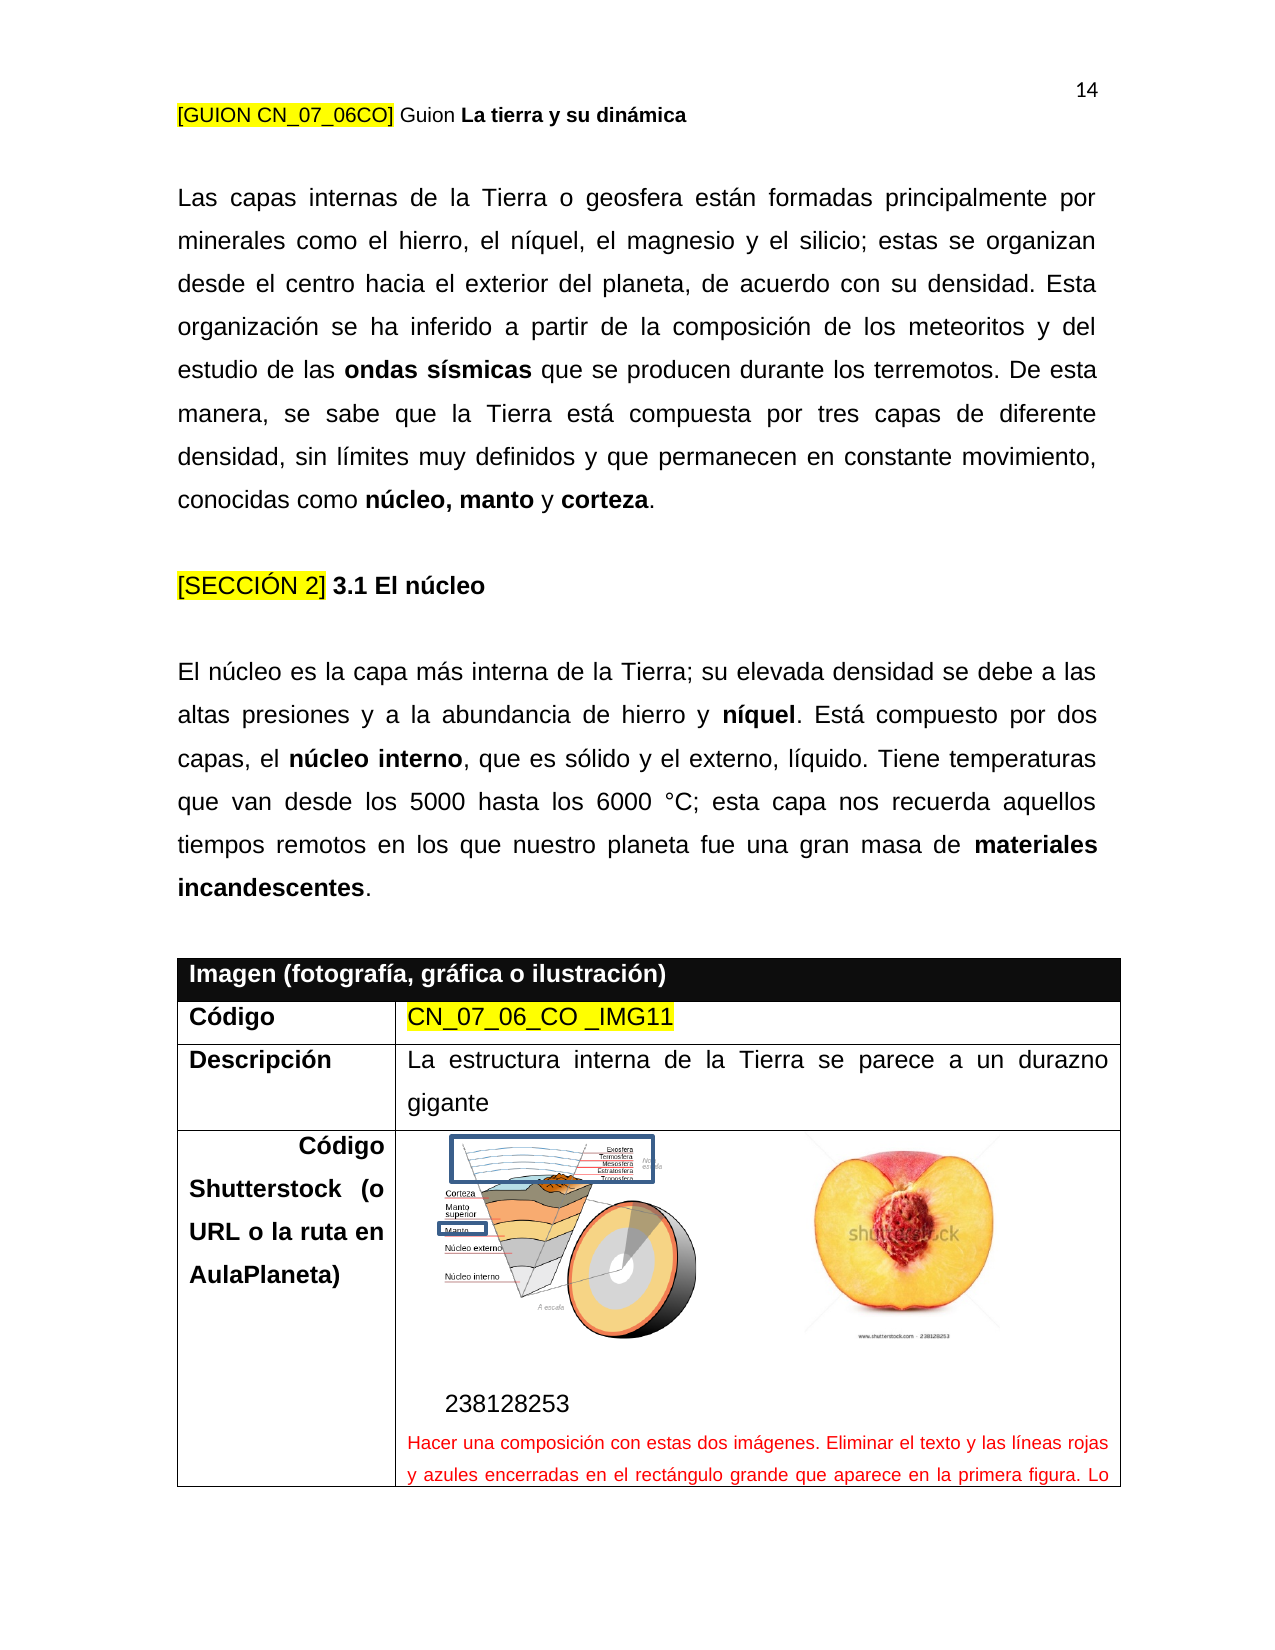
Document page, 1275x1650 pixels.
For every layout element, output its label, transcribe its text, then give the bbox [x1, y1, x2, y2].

table_cell Código [178, 1002, 395, 1044]
text Las capas internas de la Tierra o geosfera están formadas principalmente por minerales como el hierro, el níquel, el magnesio y el silicio; estas se organizan desde el centro hacia el exterior del planeta, de acuerdo con su densidad. Esta organización se ha inferido a partir de la composición de los meteoritos y del estudio de las ondas sísmicas que se producen durante los terremotos. De esta manera, se sabe que la Tierra está compuesta por tres capas de diferente densidad, sin límites muy definidos y que permanecen en constante movimiento, conocidas como núcleo, manto y corteza. [177, 183, 1098, 514]
table_header Imagen (fotografía, gráfica o ilustración) [178, 959, 1120, 1001]
text El núcleo es la capa más interna de la Tierra; su elevada densidad se debe a las altas presiones y a la abundancia de hierro y níquel. Está compuesto por dos capas, el núcleo interno, que es sólido y el externo, líquido. Tiene temperaturas que van desde los 5000 hasta los 6000 °C; esta capa nos recuerda aquellos tiempos remotos en los que nuestro planeta fue una gran masa de materiales incandescentes. [177, 657, 1098, 902]
table_cell Descripción [178, 1045, 395, 1130]
picture [803, 1131, 1000, 1338]
table_cell La estructura interna de la Tierra se parece a un durazno gigante [396, 1045, 1120, 1130]
text [SECCIÓN 2] 3.1 El núcleo [326, 571, 1098, 600]
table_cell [396, 1131, 1120, 1486]
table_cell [178, 1131, 395, 1486]
table_cell CN_07_06_CO _IMG11 [396, 1002, 1120, 1044]
